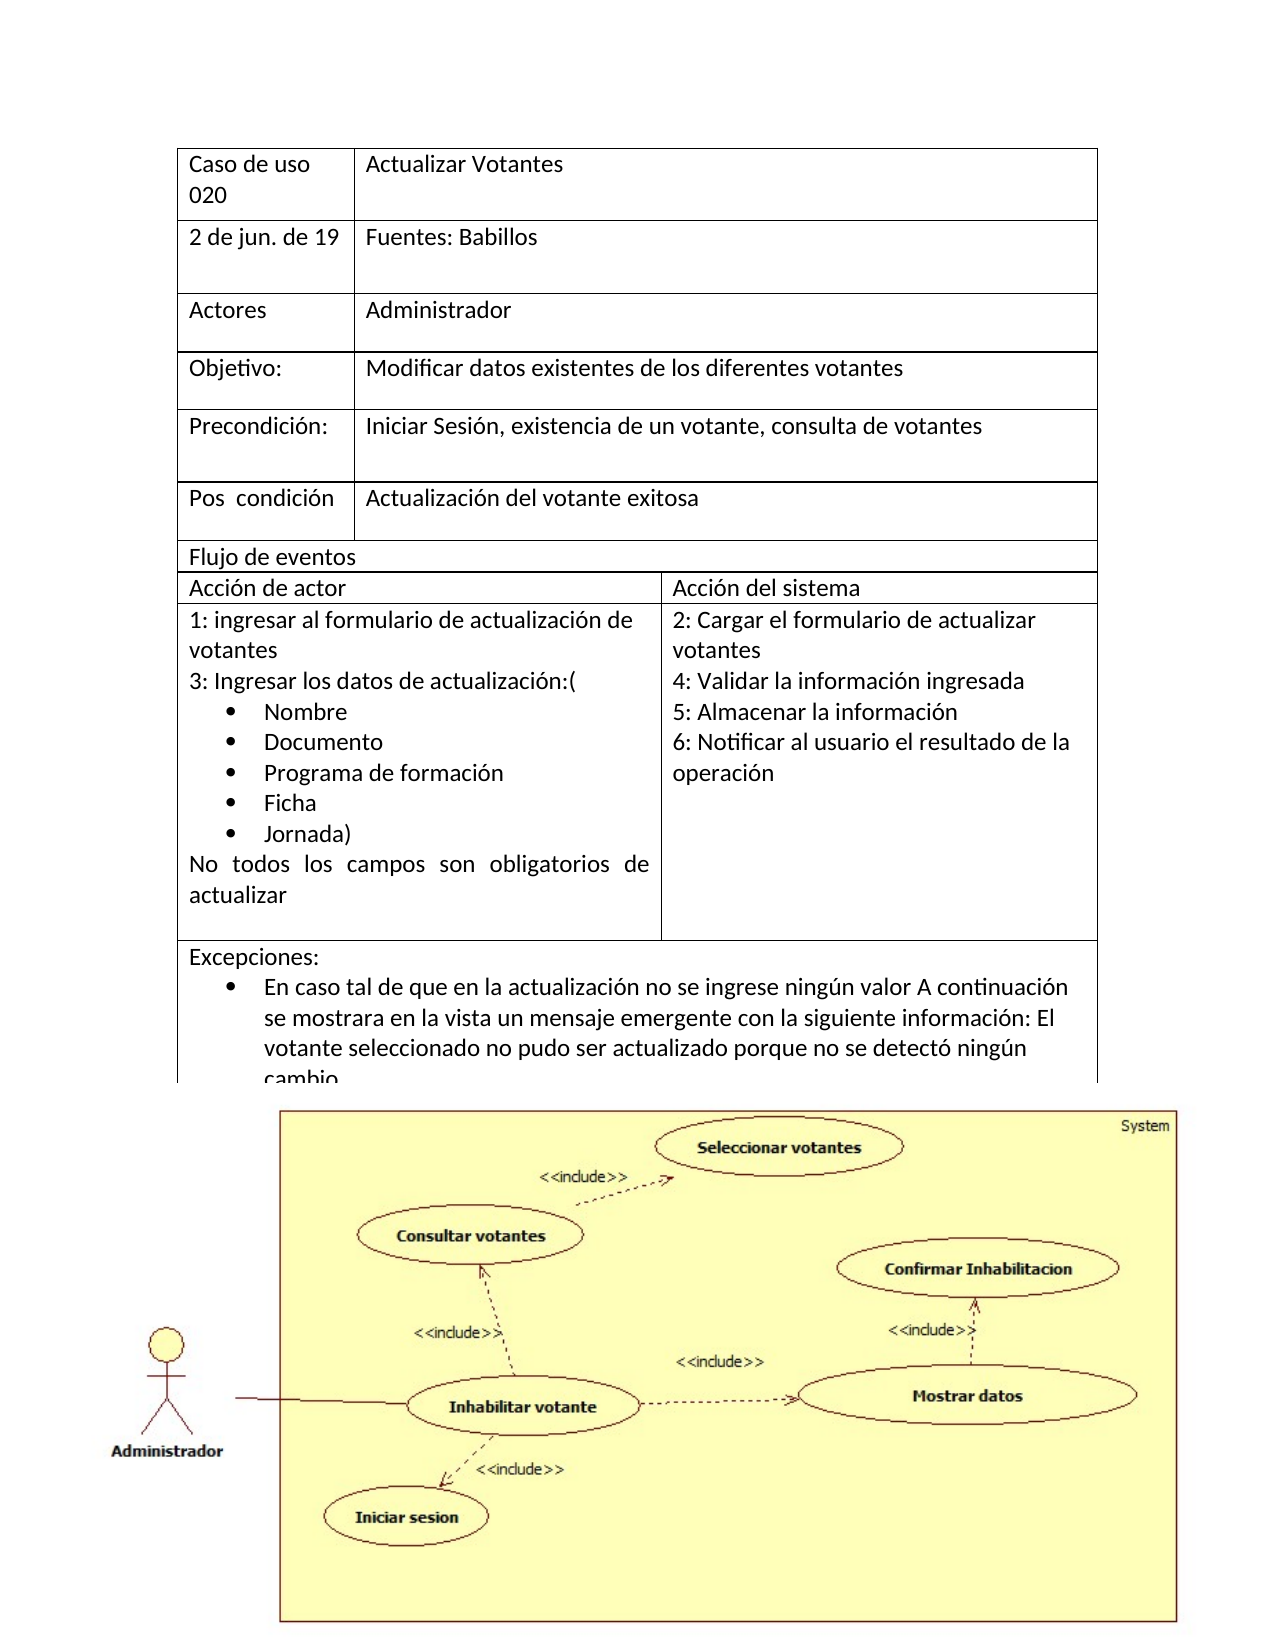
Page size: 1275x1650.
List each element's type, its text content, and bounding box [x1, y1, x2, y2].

table_cell Pos condición [178, 483, 354, 540]
table_header Actualizar Votantes [355, 149, 1097, 220]
table_cell Actores [178, 294, 354, 351]
table_cell Actualización del votante exitosa [355, 483, 1097, 540]
table_cell Acción del sistema [662, 573, 1097, 603]
table_cell Precondición: [178, 410, 354, 481]
table_cell Administrador [355, 294, 1097, 351]
table_cell 2: Cargar el formulario de actualizar votantes 4: Validar la información ingresada 5: Almacenar la información 6: Notificar al usuario el resultado de la operación [662, 604, 1097, 940]
table_cell Fuentes: Babillos [355, 221, 1097, 293]
table_header Caso de uso 020 [178, 149, 354, 220]
table_cell 2 de jun. de 19 [178, 221, 354, 293]
picture [70, 1083, 1200, 1646]
table_cell Flujo de eventos [178, 541, 1097, 571]
table_cell Modificar datos existentes de los diferentes votantes [355, 353, 1097, 409]
table_cell Objetivo: [178, 353, 354, 409]
table_cell Excepciones: En caso tal de que en la actualización no se ingrese ningún valor A continuación se mostrara en la vista un mensaje emergente con la siguiente información: El votante seleccionado no pudo ser actualizado porque no se detectó ningún cambio En caso de que algún campo del formulario quede vacío A continuación se mostrara en la vista un mensaje emergente con la siguiente información: el votante seleccionado no pudo ser actualizado porque hay campos vacíos en el formulario [178, 941, 1097, 1083]
table_cell Iniciar Sesión, existencia de un votante, consulta de votantes [355, 410, 1097, 481]
table_cell Acción de actor [178, 573, 661, 603]
table_cell 1: ingresar al formulario de actualización de votantes 3: Ingresar los datos de actualización:( Nombre Documento Programa de formación Ficha Jornada) No todos los campos son obligatorios de actualizar [178, 604, 661, 940]
